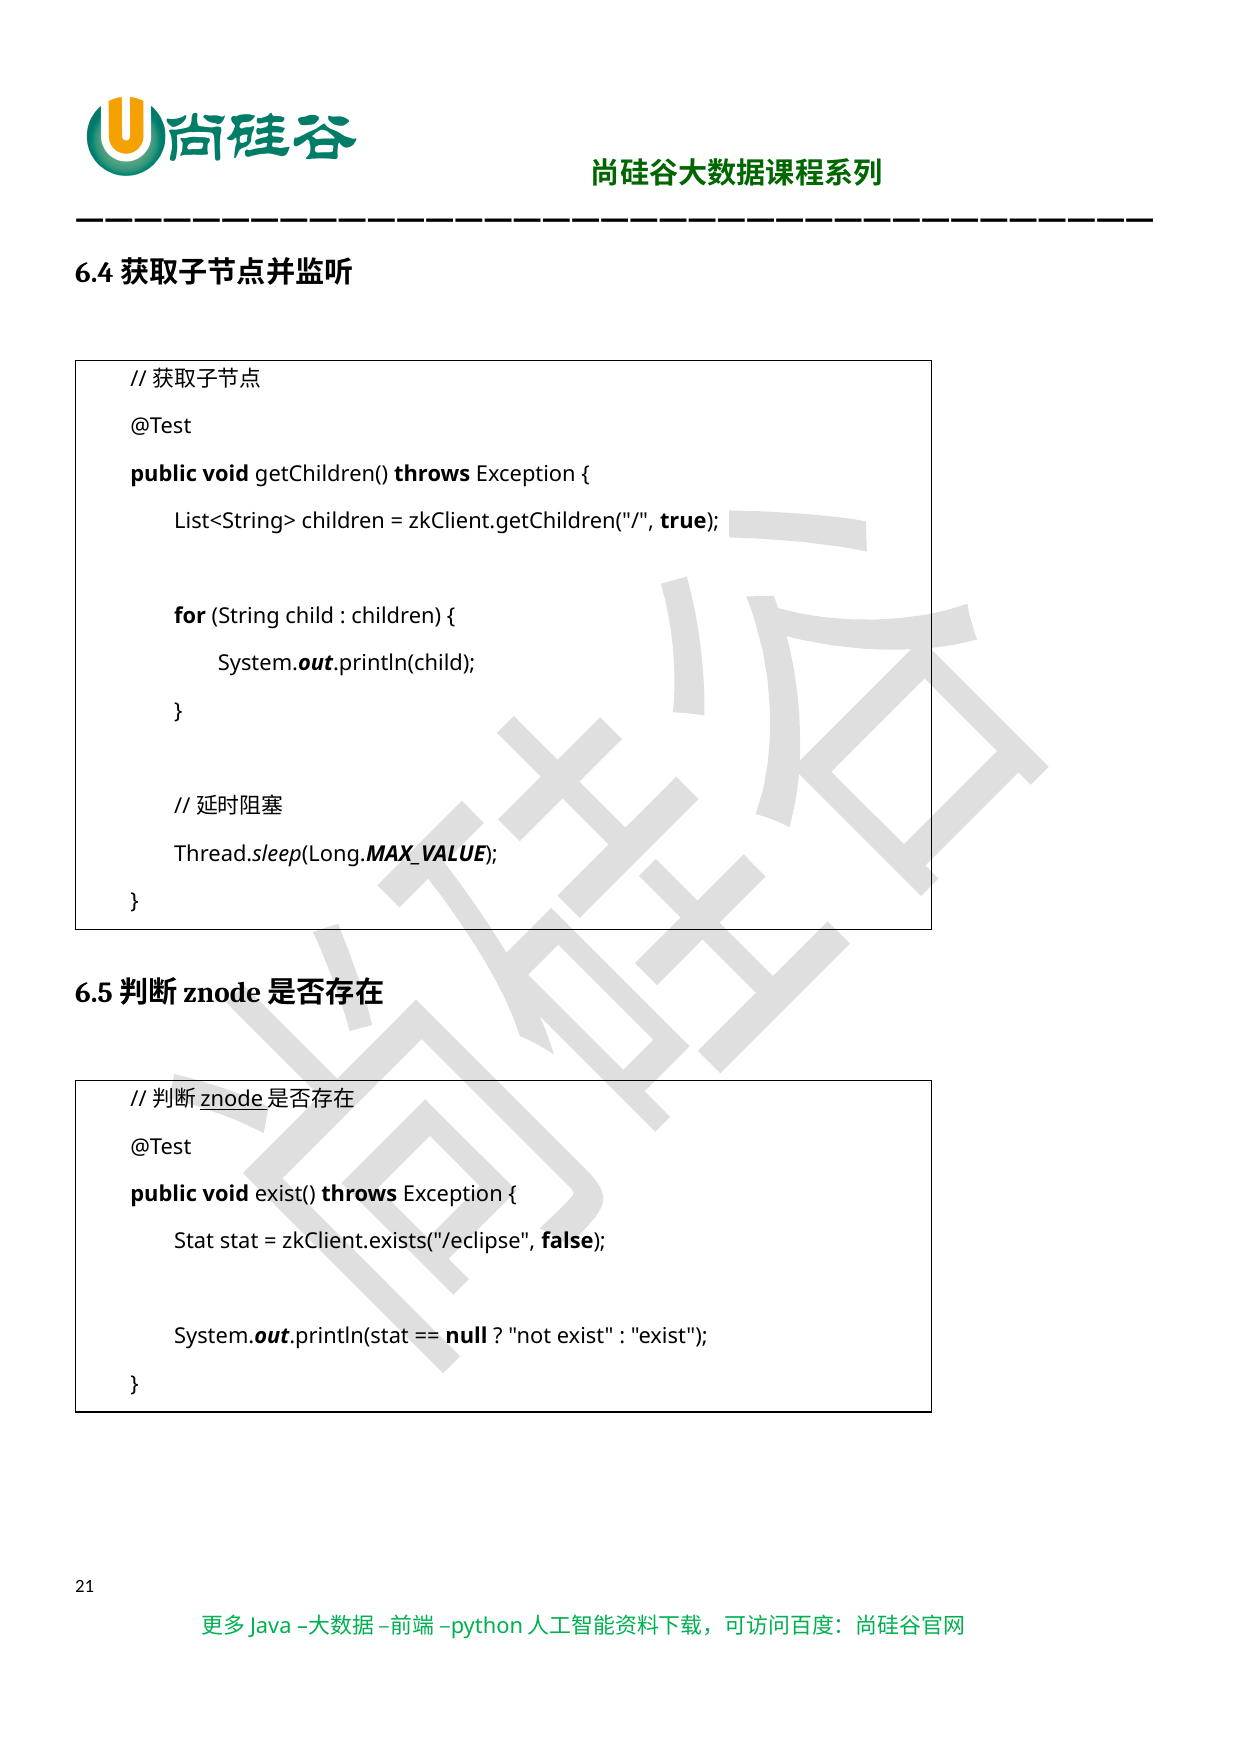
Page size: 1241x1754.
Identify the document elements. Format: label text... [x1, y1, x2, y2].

subtitle 6.4 获取子节点并监听 [75, 237, 1165, 302]
table_header // 判断znode是否存在 @Test public void exist() throws Exception { Stat stat = zkClient.exists("/eclipse", false); System.out.println(stat == null ? "not exist" : "exist"); } [76, 1081, 931, 1411]
subtitle 6.5 判断znode是否存在 [75, 957, 1165, 1022]
table_header // 获取子节点 @Test public void getChildren() throws Exception { List<String> children = zkClient.getChildren("/", true); for (String child : children) { System.out.println(child); } // 延时阻塞 Thread.sleep(Long.MAX_VALUE); } [76, 361, 931, 929]
picture [75, 88, 363, 184]
